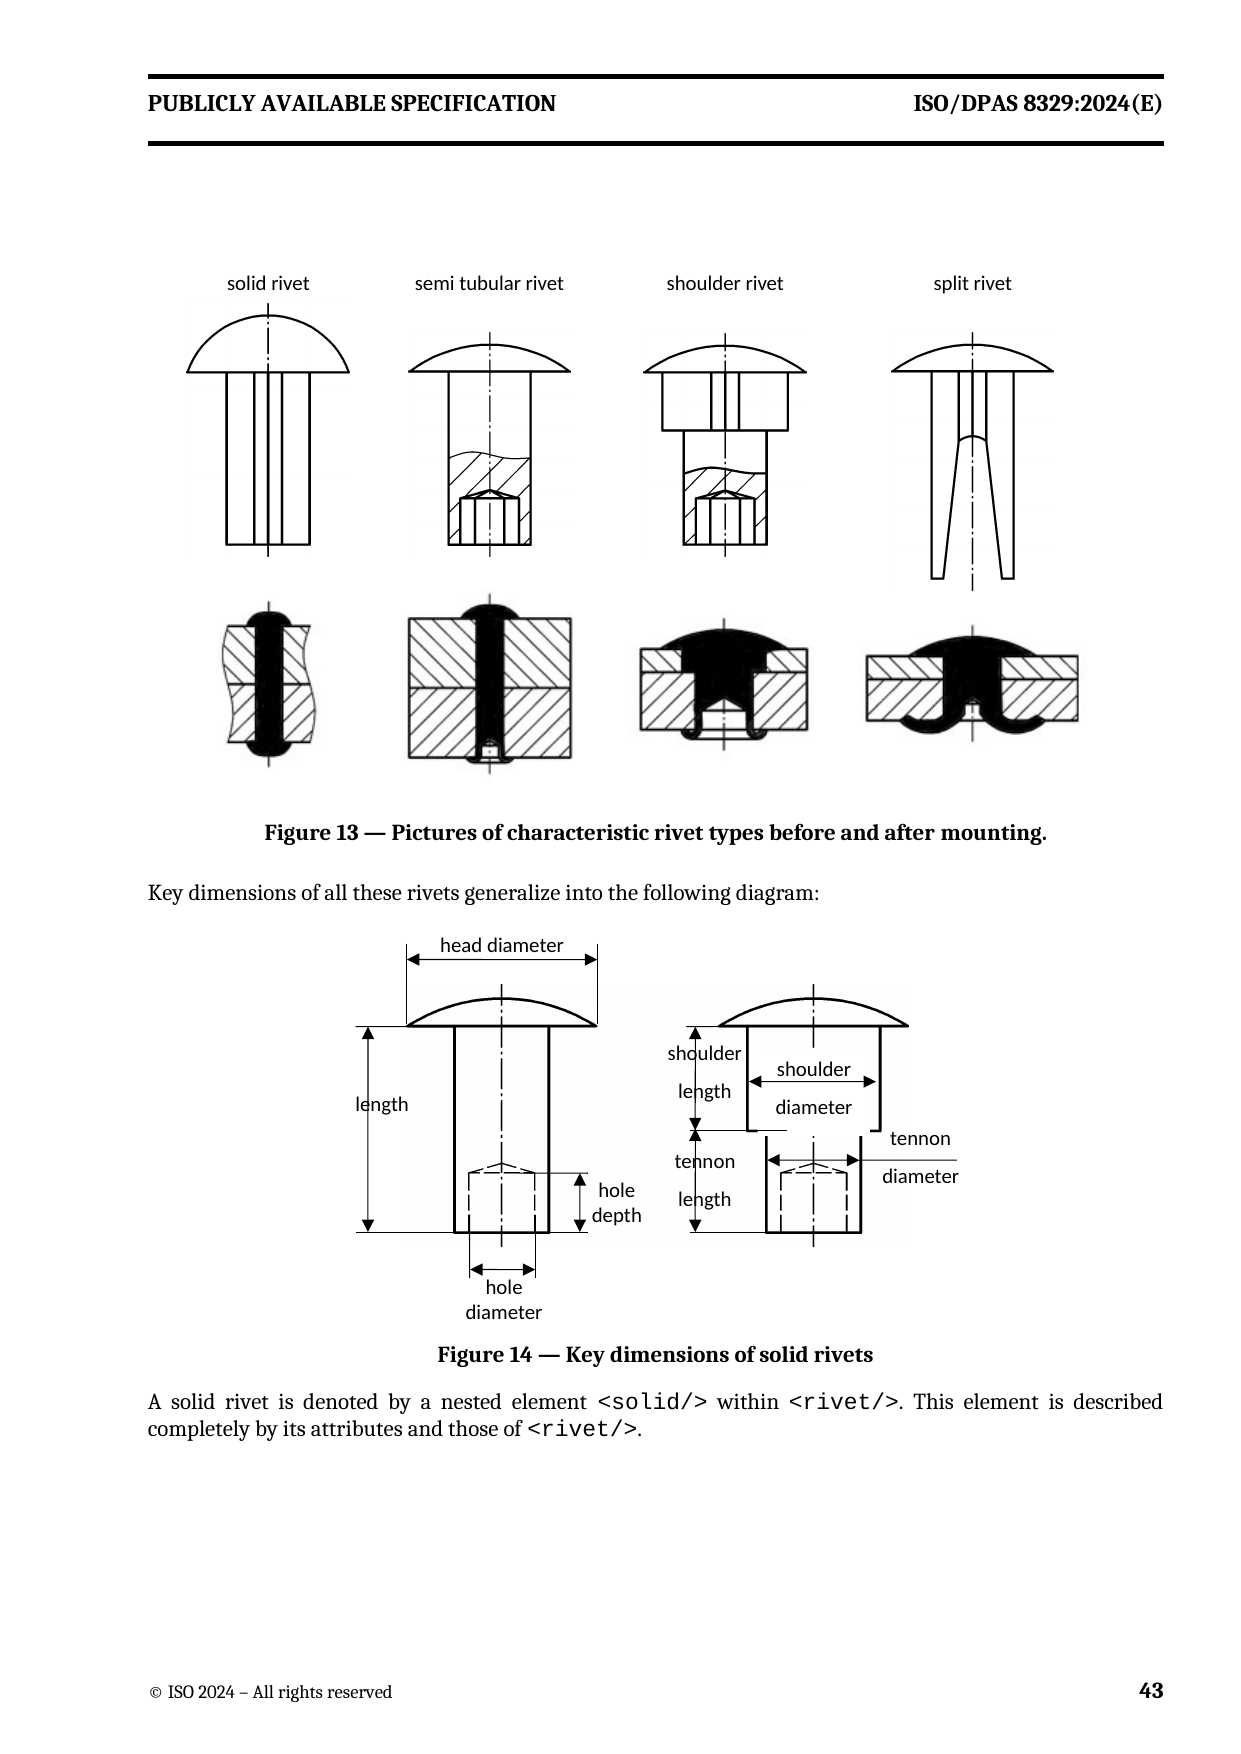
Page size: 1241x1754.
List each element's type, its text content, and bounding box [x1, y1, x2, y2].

picture [147, 303, 1137, 808]
text A solid rivet is denoted by a nested element <solid/> within <rivet/>. This element is described completely by its attributes and those of <rivet/>. [148, 1389, 1163, 1444]
picture [406, 984, 909, 1247]
text Key dimensions of all these rivets generalize into the following diagram: [148, 880, 1163, 906]
